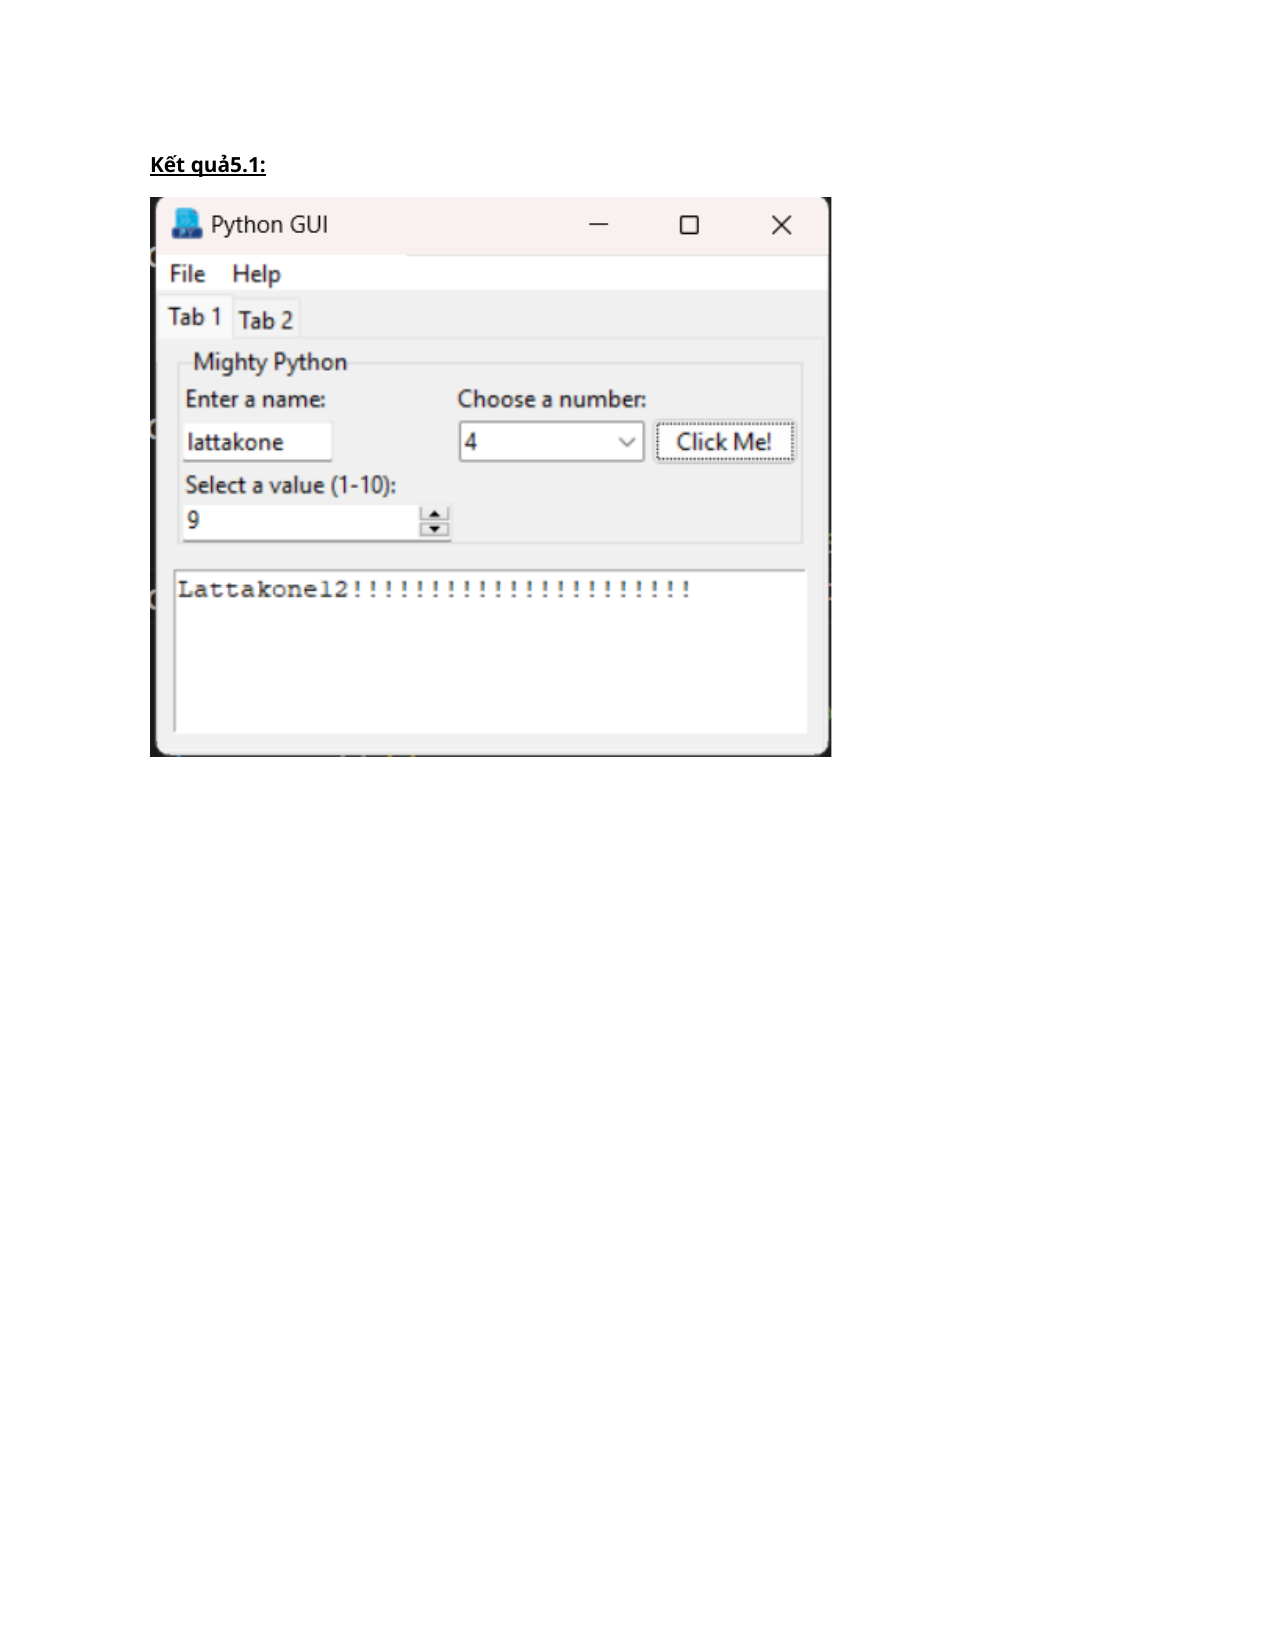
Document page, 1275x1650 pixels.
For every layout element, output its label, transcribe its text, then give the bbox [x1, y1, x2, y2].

picture [150, 197, 832, 757]
text Kết quả5.1: [150, 150, 1125, 178]
